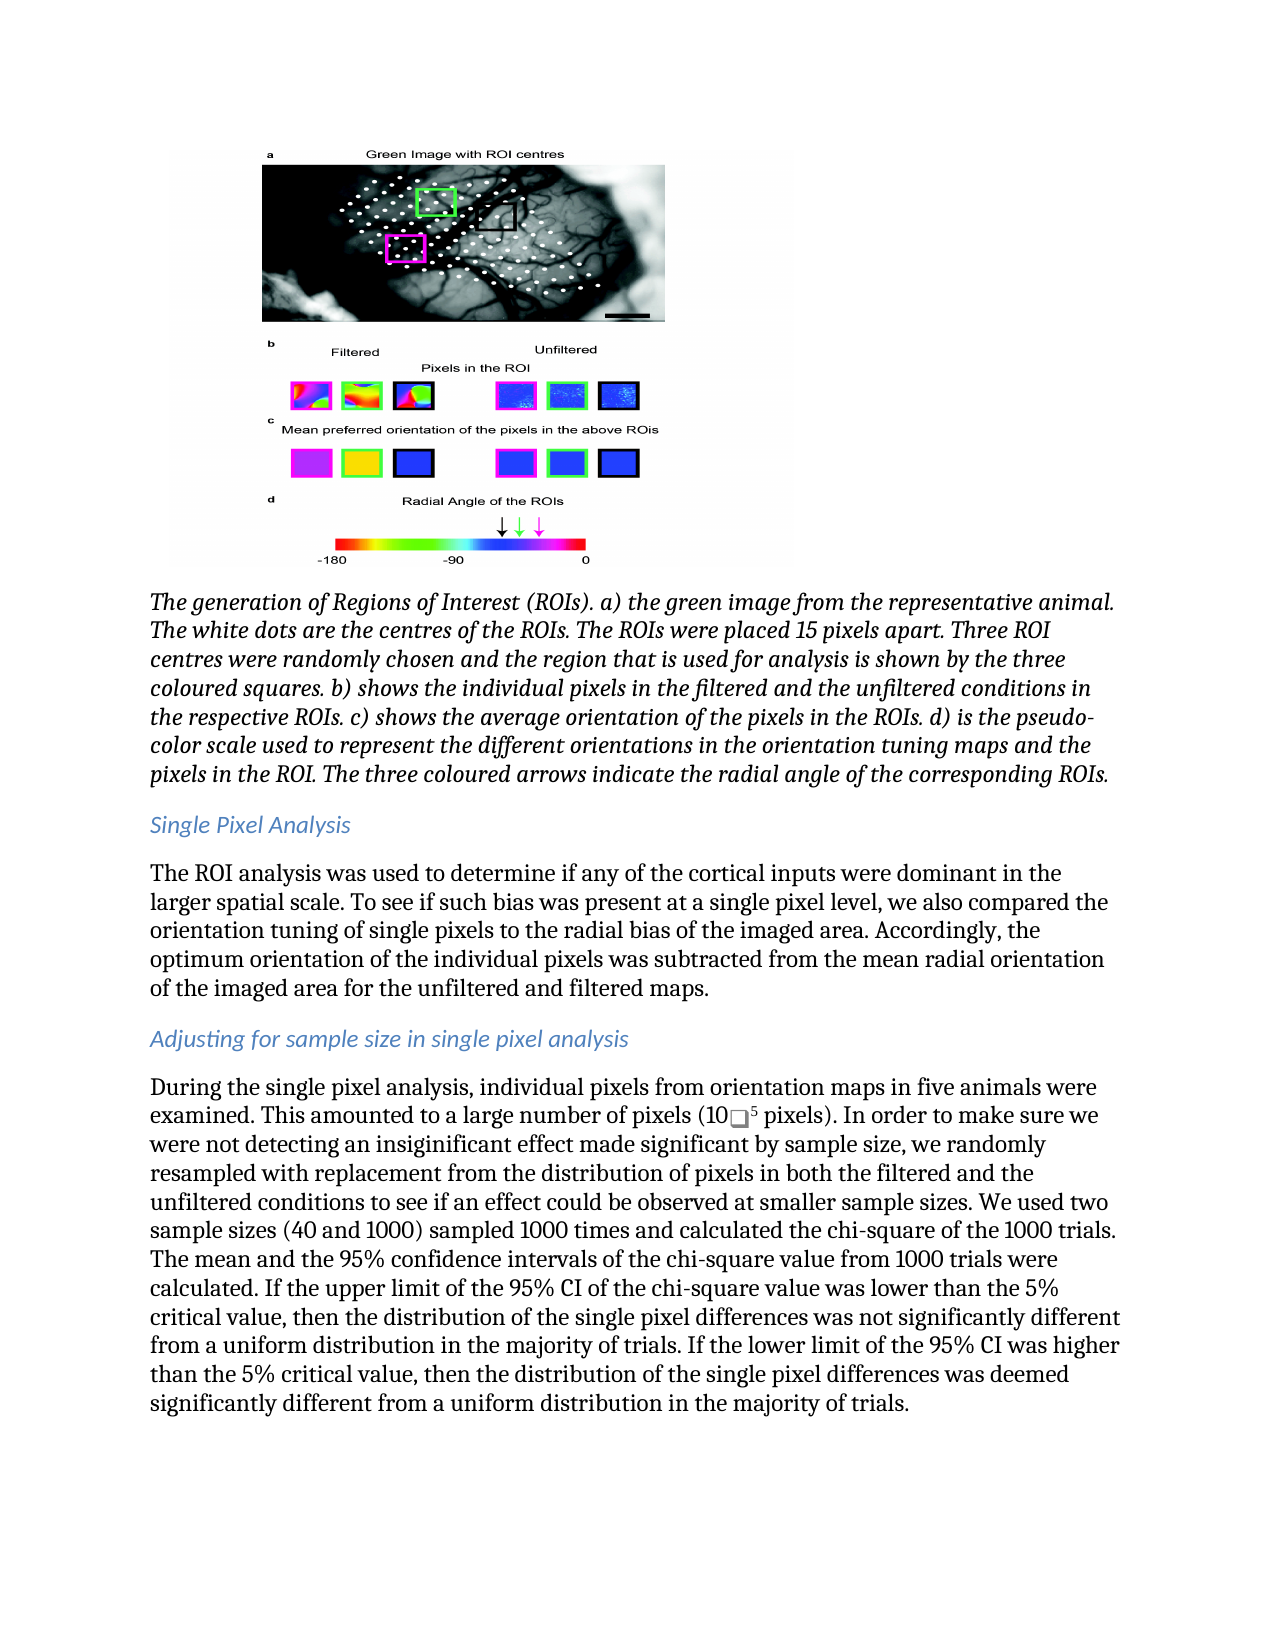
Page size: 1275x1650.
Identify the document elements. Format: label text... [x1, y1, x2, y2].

subtitle Adjusting for sample size in single pixel analysis [150, 1023, 1125, 1054]
text During the single pixel analysis, individual pixels from orientation maps in five animals were examined. This amounted to a large number of pixels (10 pixels). In order to make sure we were not detecting an insiginificant effect made significant by sample size, we randomly resampled with replacement from the distribution of pixels in both the filtered and the unfiltered conditions to see if an effect could be observed at smaller sample sizes. We used two sample sizes (40 and 1000) sampled 1000 times and calculated the chi-square of the 1000 trials. The mean and the 95% confidence intervals of the chi-square value from 1000 trials were calculated. If the upper limit of the 95% CI of the chi-square value was lower than the 5% critical value, then the distribution of the single pixel differences was not significantly different from a uniform distribution in the majority of trials. If the lower limit of the 95% CI was higher than the 5% critical value, then the distribution of the single pixel differences was deemed significantly different from a uniform distribution in the majority of trials. [150, 1073, 1125, 1418]
subtitle Single Pixel Analysis [150, 809, 1125, 840]
text The ROI analysis was used to determine if any of the cortical inputs were dominant in the larger spatial scale. To see if such bias was present at a single pixel level, we also compared the orientation tuning of single pixels to the radial bias of the imaged area. Accordingly, the optimum orientation of the individual pixels was subtracted from the mean radial orientation of the imaged area for the unfiltered and filtered maps. [150, 859, 1125, 1003]
picture [168, 150, 794, 567]
text The generation of Regions of Interest (ROIs). a) the green image from the representative animal. The white dots are the centres of the ROIs. The ROIs were placed 15 pixels apart. Three ROI centres were randomly chosen and the region that is used for analysis is shown by the three coloured squares. b) shows the individual pixels in the filtered and the unfiltered conditions in the respective ROIs. c) shows the average orientation of the pixels in the ROIs. d) is the pseudo-color scale used to represent the different orientations in the orientation tuning maps and the pixels in the ROI. The three coloured arrows indicate the radial angle of the corresponding ROIs. [150, 587, 1125, 789]
